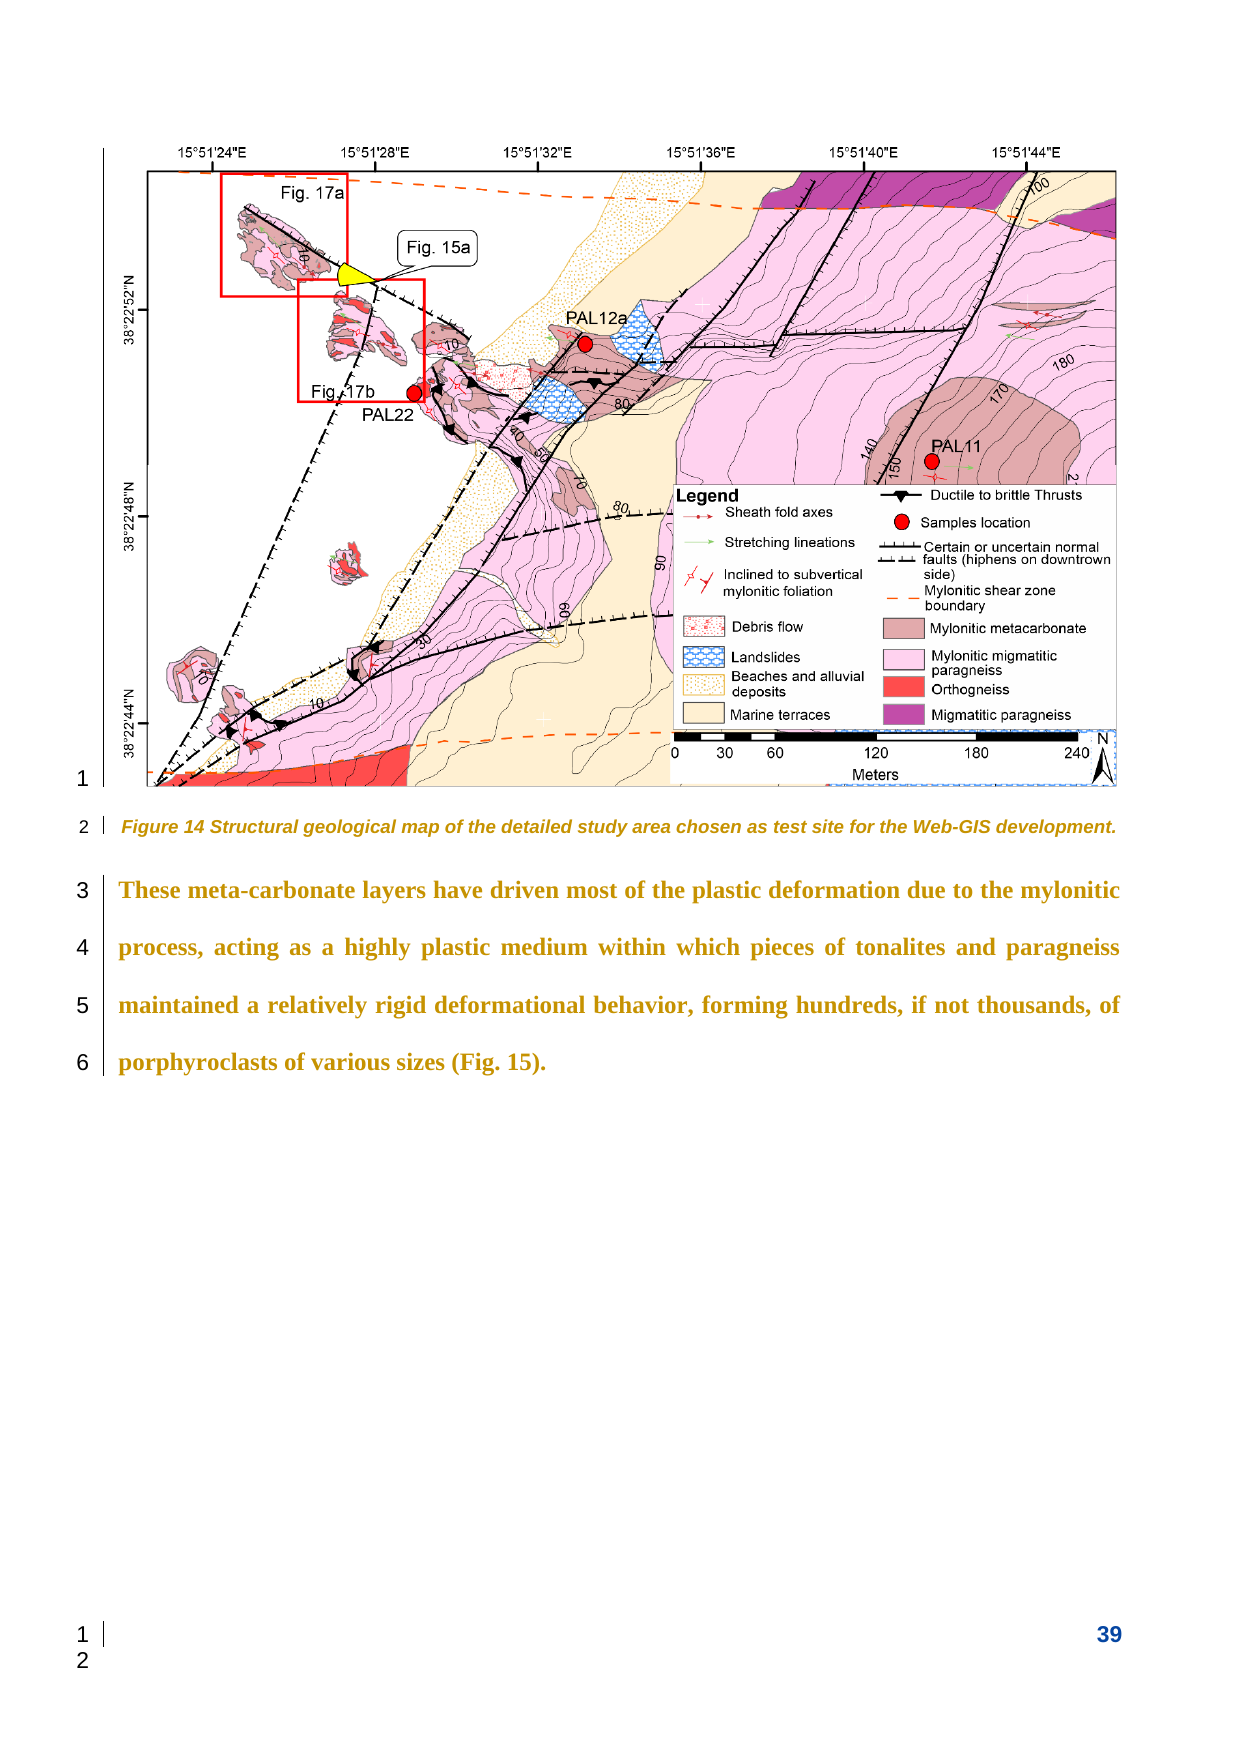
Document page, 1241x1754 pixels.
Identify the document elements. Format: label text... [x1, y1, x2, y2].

picture [123, 147, 1117, 787]
text Figure 14 Structural geological map of the detailed study area chosen as test site for the Web-GIS development. [118, 816, 1122, 837]
text These meta-carbonate layers have driven most of the plastic deformation due to the mylonitic process, acting as a highly plastic medium within which pieces of tonalites and paragneiss maintained a relatively rigid deformational behavior, forming hundreds, if not thousands, of porphyroclasts of various sizes (Fig. 15). [118, 875, 1122, 1076]
